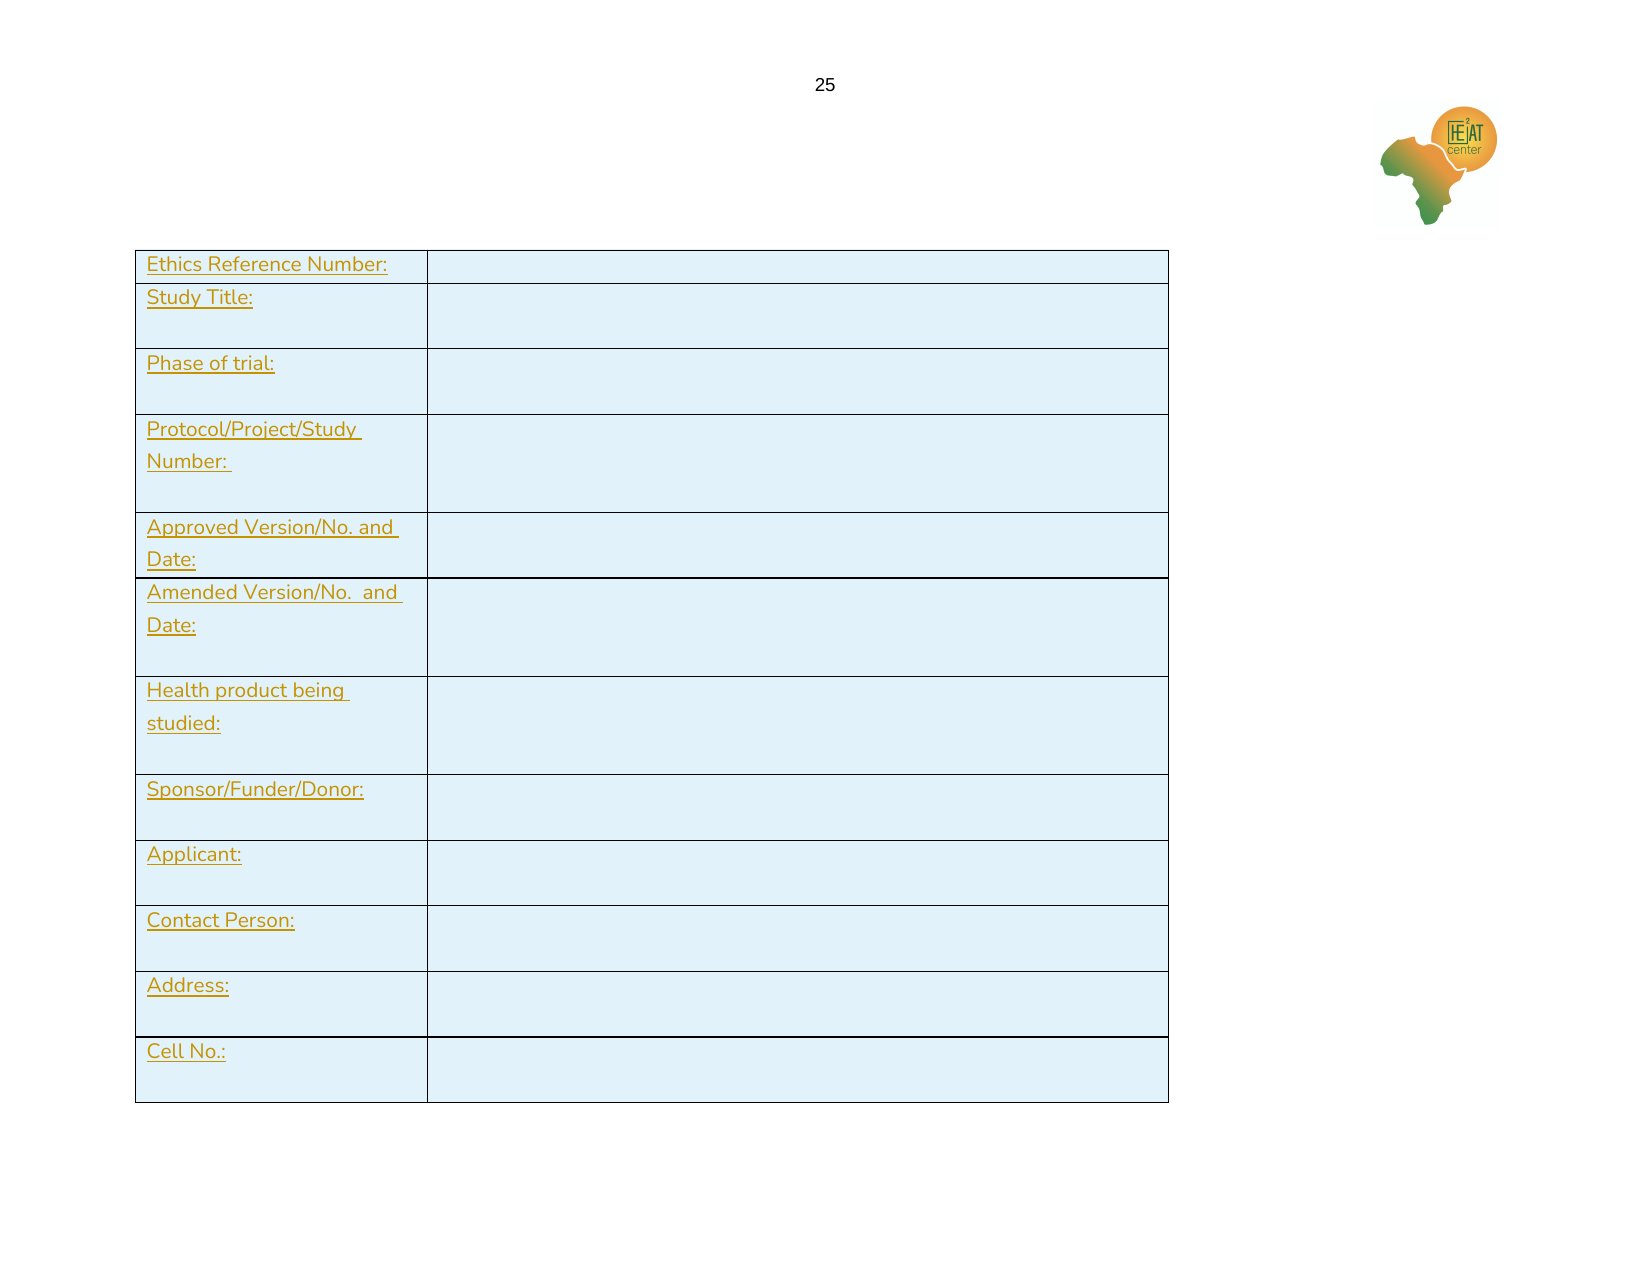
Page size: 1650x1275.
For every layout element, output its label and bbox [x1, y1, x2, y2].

picture [1375, 98, 1500, 228]
